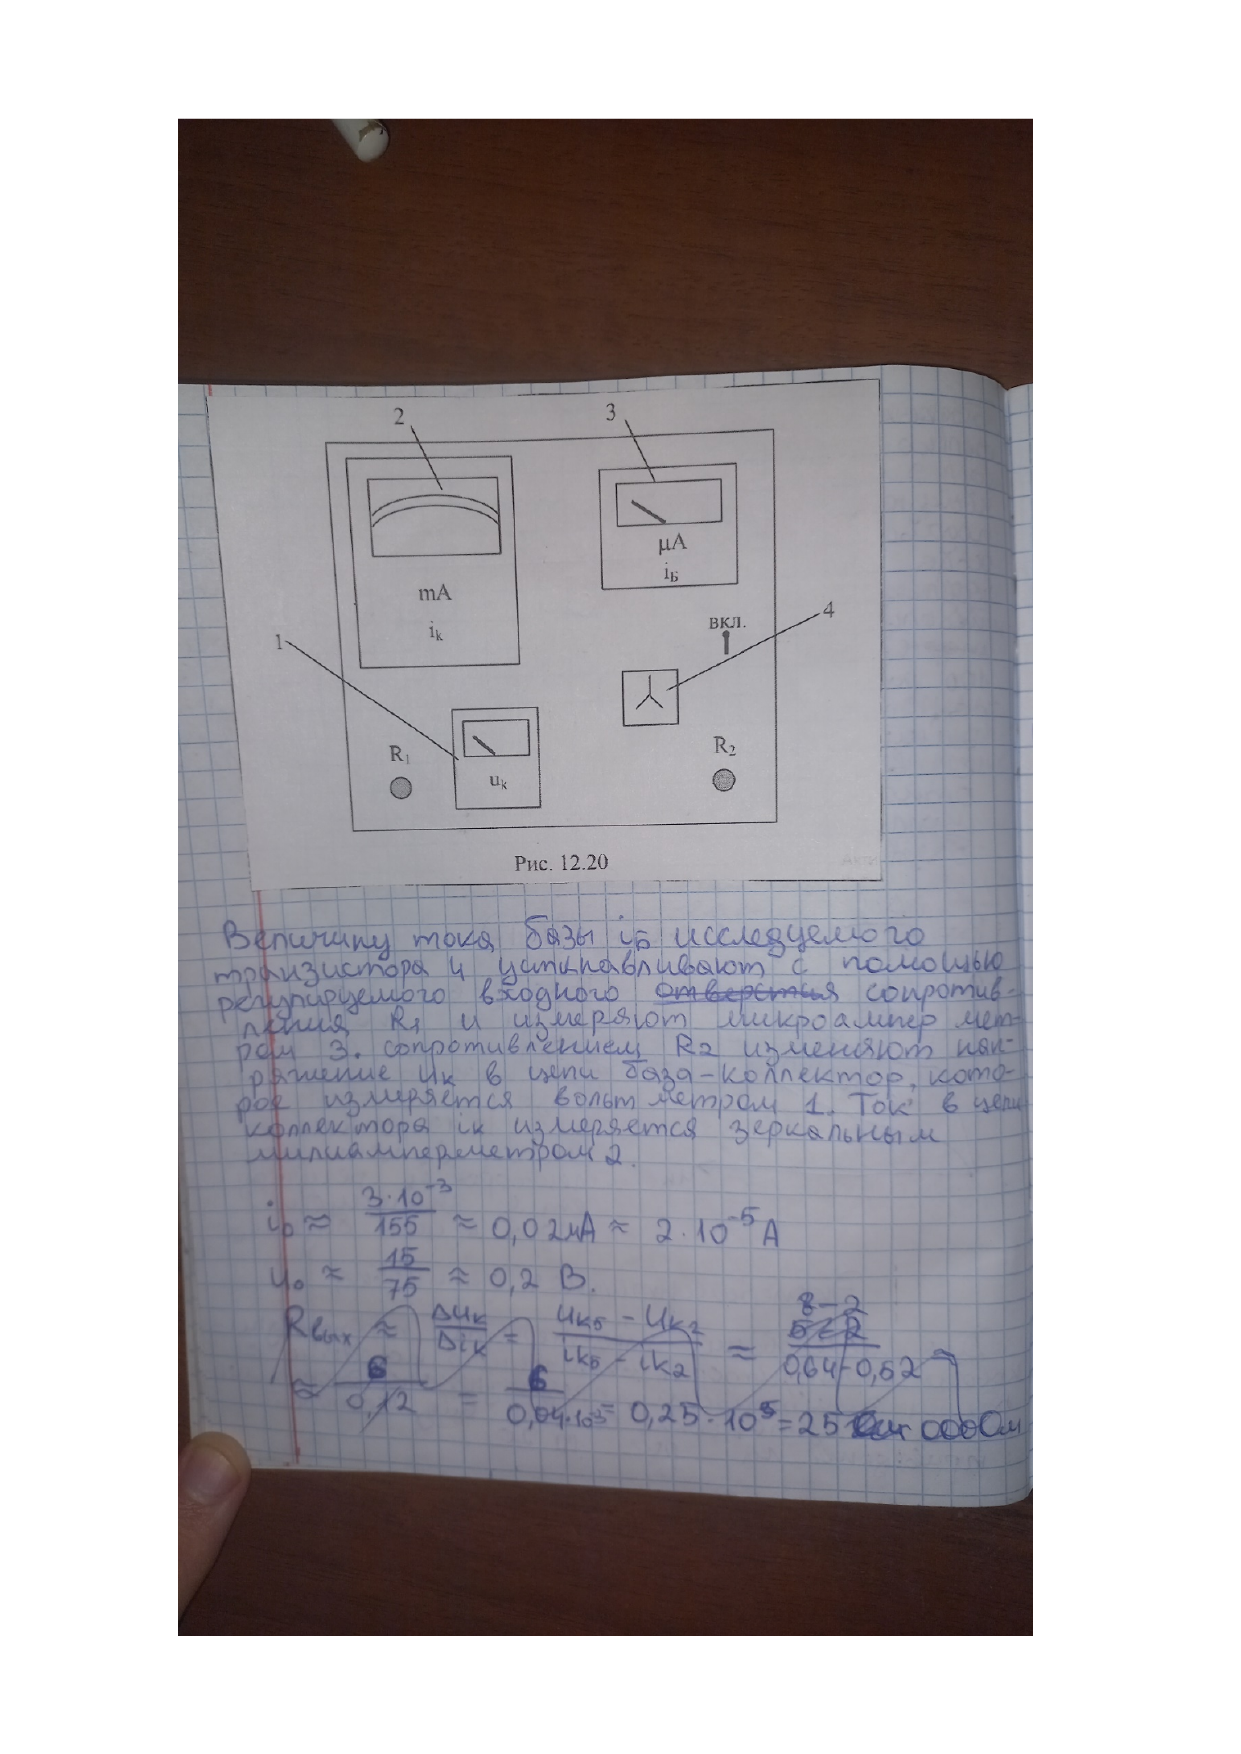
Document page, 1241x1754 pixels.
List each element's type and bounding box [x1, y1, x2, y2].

picture [179, 120, 1033, 1634]
